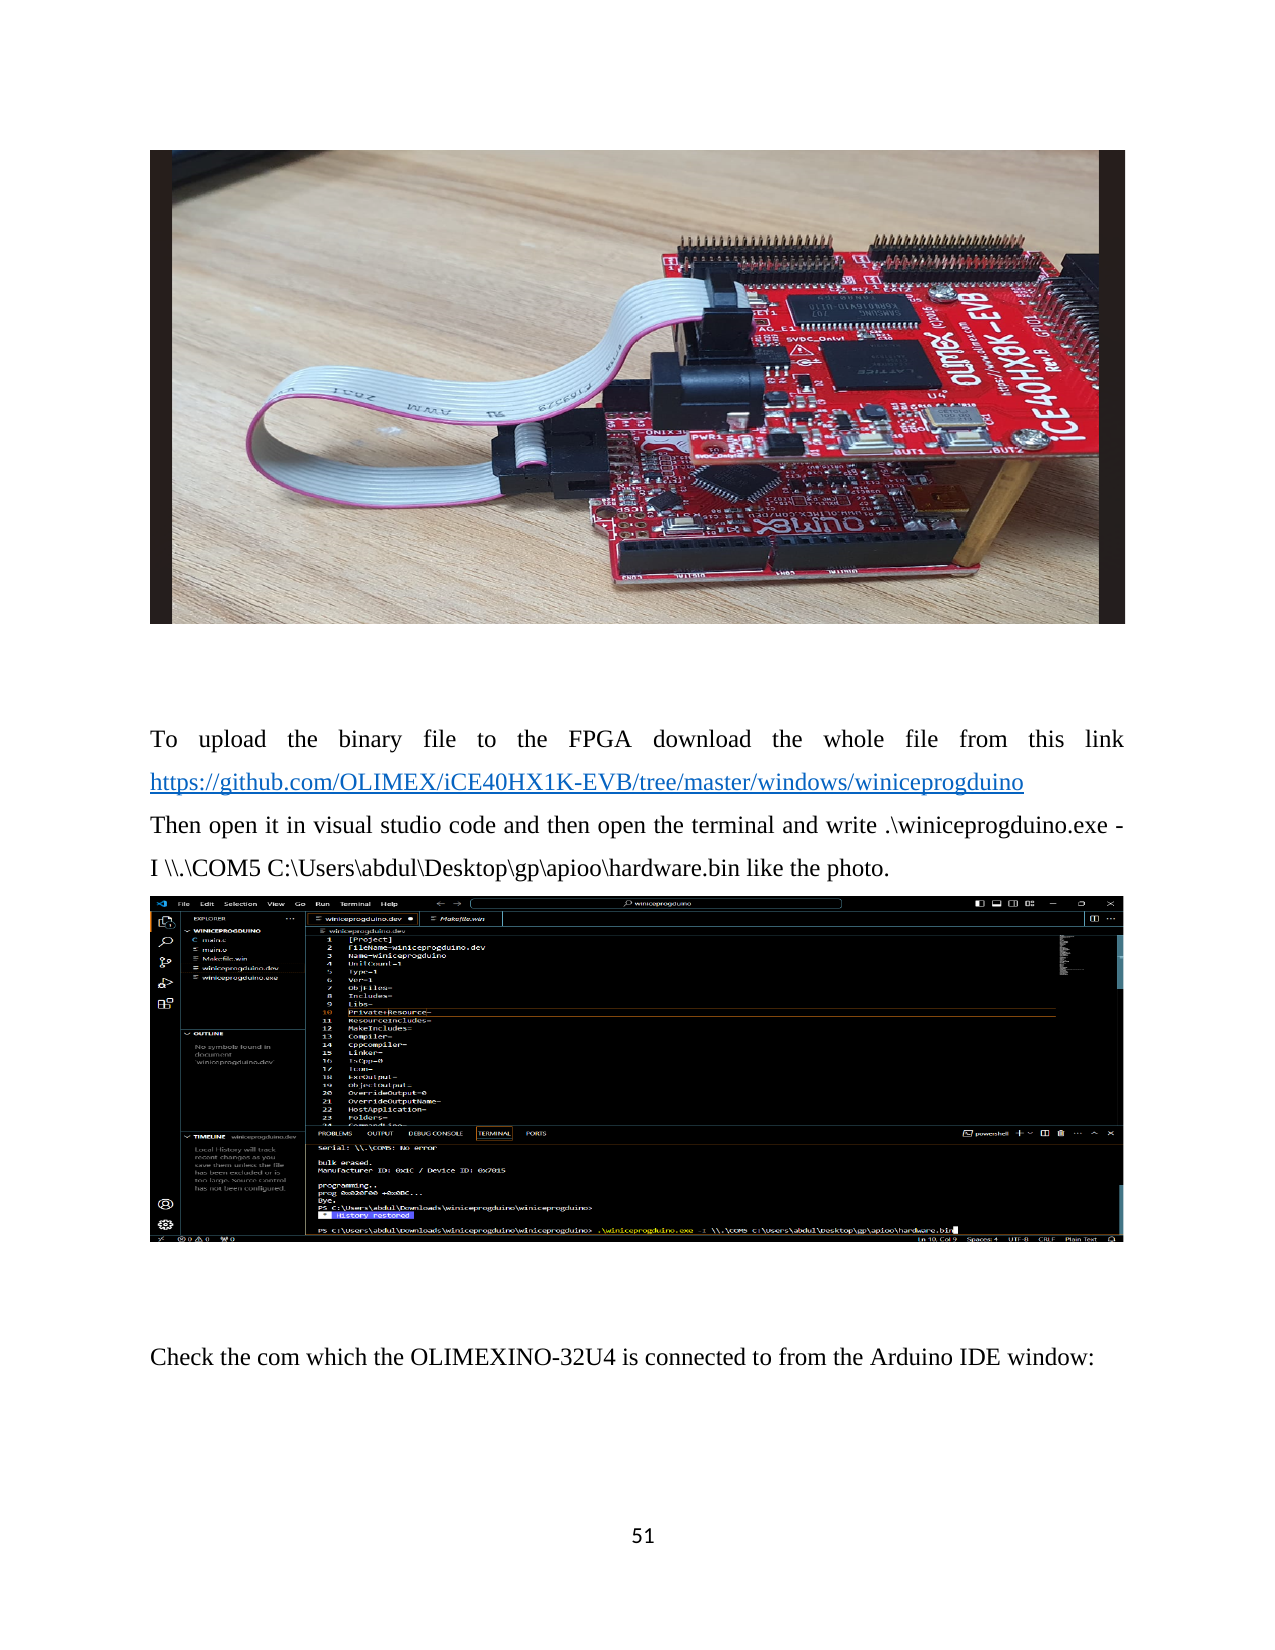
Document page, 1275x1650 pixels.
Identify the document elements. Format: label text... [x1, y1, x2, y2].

text To upload the binary file to the FPGA download the whole file from this link https://github.com/OLIMEX/iCE40HX1K-EVB/tree/master/windows/winiceprogduino [150, 724, 1125, 796]
picture [150, 150, 1125, 624]
text Then open it in visual studio code and then open the terminal and write .\winiceprogduino.exe -I \\.\COM5 C:\Users\abdul\Desktop\gp\apioo\hardware.bin like the photo. [150, 810, 1125, 882]
picture [150, 896, 1124, 1242]
text Check the com which the OLIMEXINO-32U4 is connected to from the Arduino IDE window: [150, 1342, 1125, 1371]
